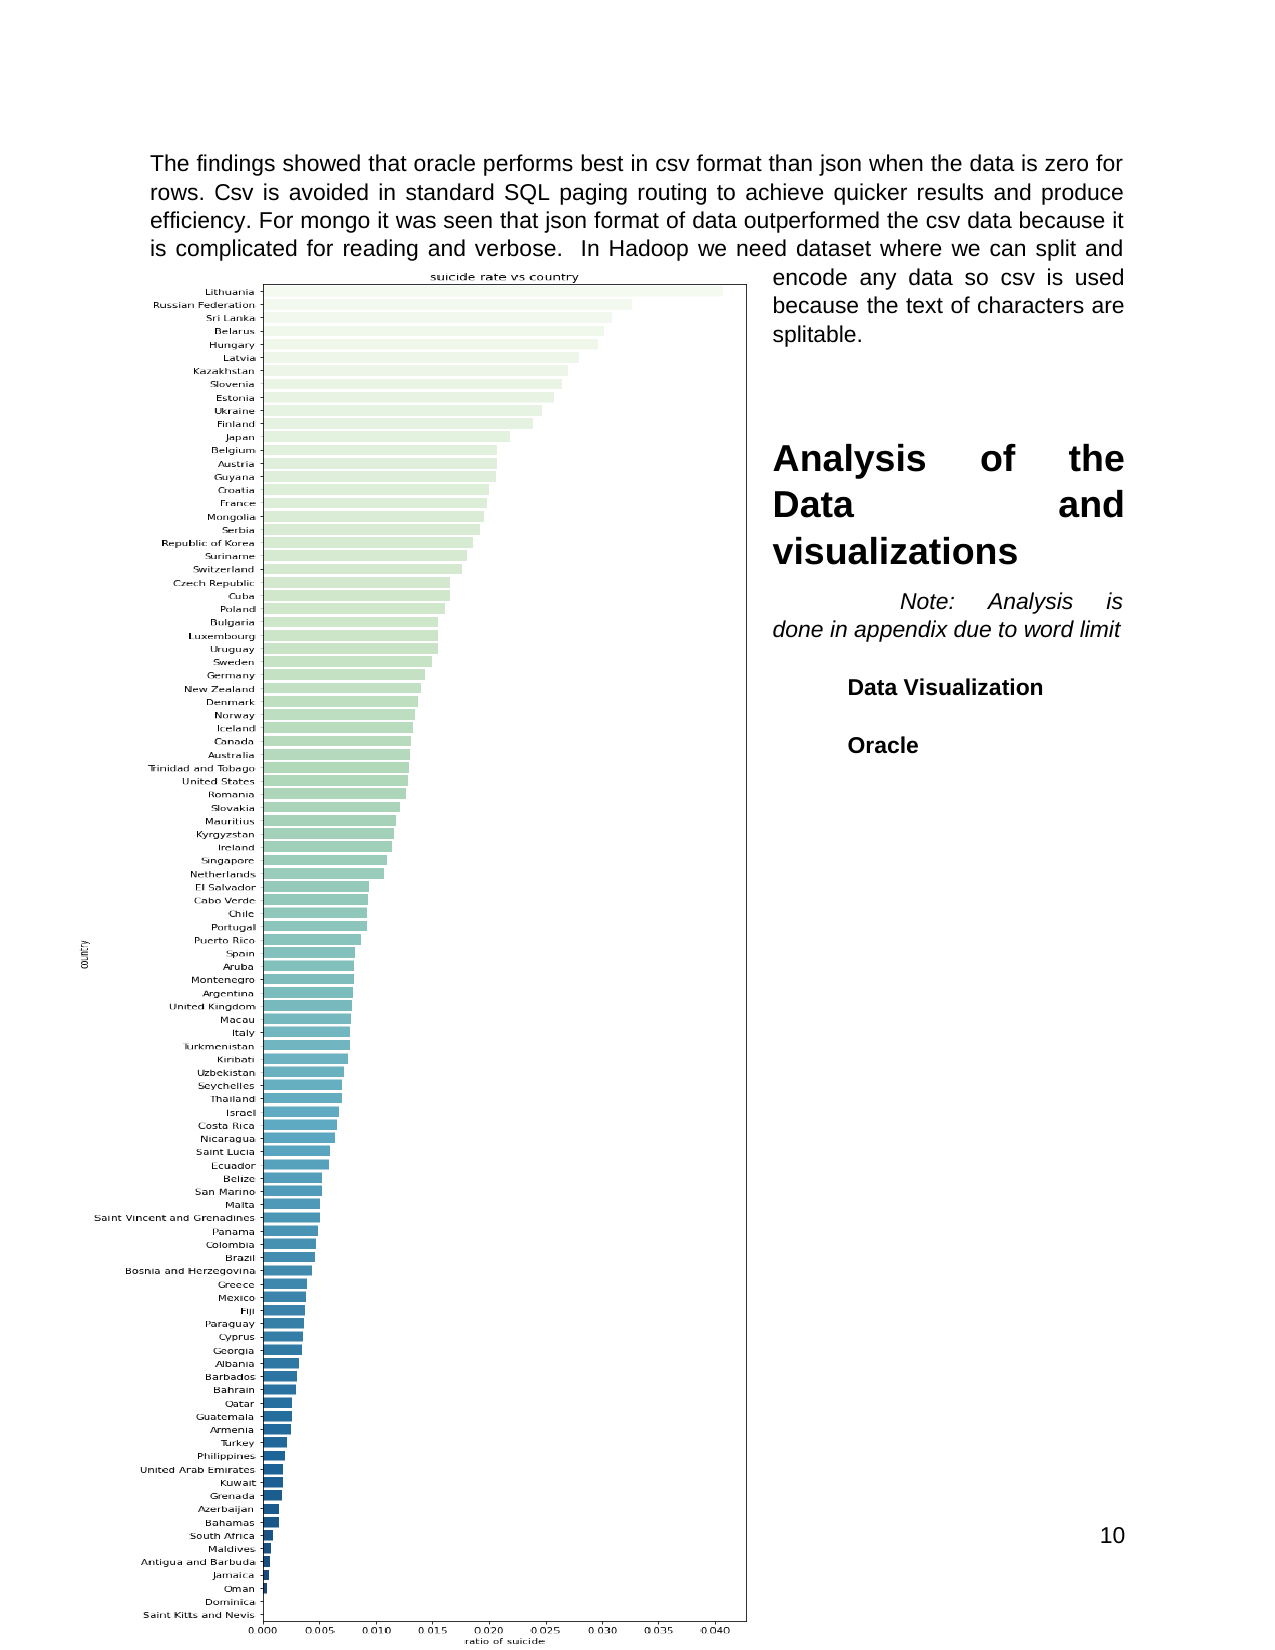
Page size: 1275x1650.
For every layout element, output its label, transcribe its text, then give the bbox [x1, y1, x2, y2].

subtitle Analysis of the Data and visualizations [754, 436, 1125, 572]
picture [72, 267, 754, 1650]
text Data Visualization [754, 674, 1125, 700]
text Note: Analysis is done in appendix due to word limit [754, 588, 1125, 643]
text Oracle [754, 732, 1125, 758]
text The findings showed that oracle performs best in csv format than json when the data is zero for rows. Csv is avoided in standard SQL paging routing to achieve quicker results and produce efficiency. For mongo it was seen that json format of data outperformed the csv data because it is complicated for reading and verbose. In Hadoop we need dataset where we can split and encode any data so csv is used because the text of characters are splitable. [150, 150, 1125, 347]
